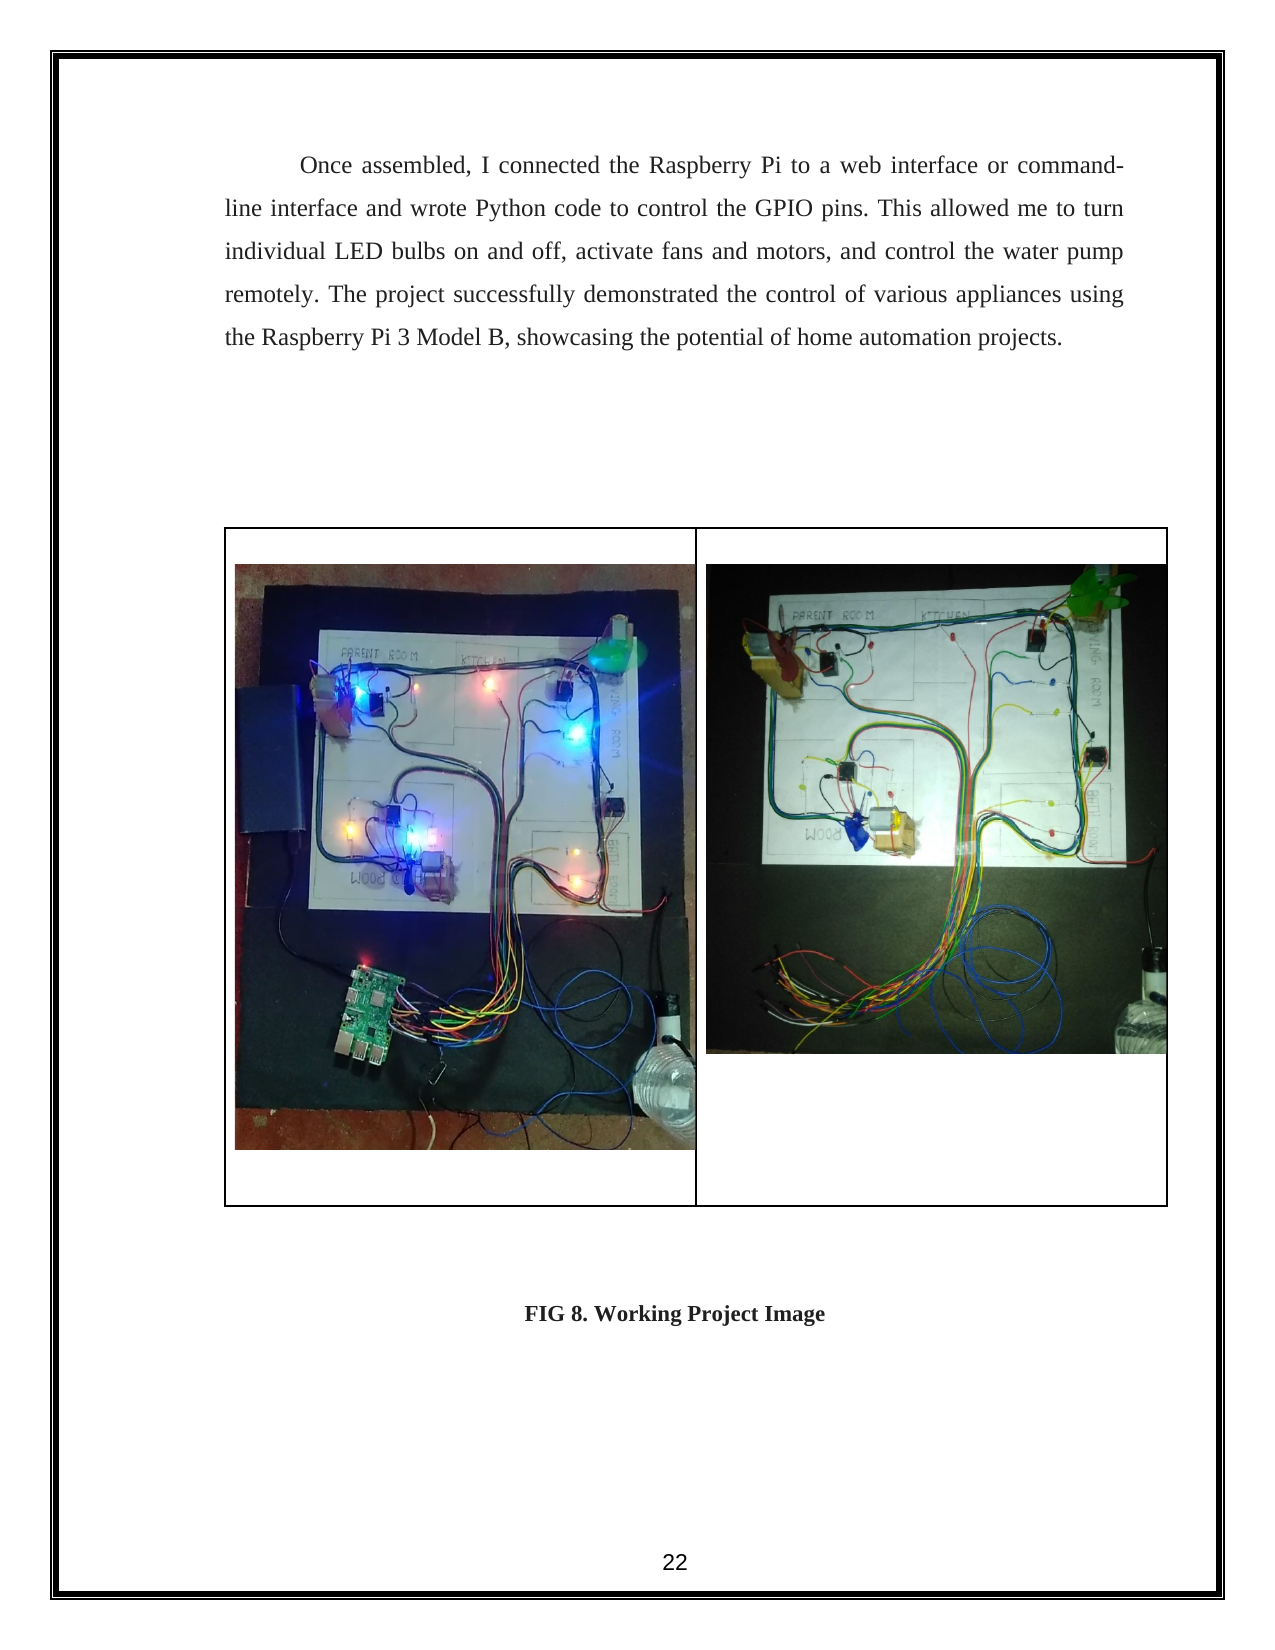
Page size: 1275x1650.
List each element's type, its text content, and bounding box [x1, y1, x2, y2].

table_header [697, 529, 1166, 1205]
picture [706, 564, 1167, 1054]
table_header [226, 529, 695, 1205]
text Once assembled, I connected the Raspberry Pi to a web interface or command-line interface and wrote Python code to control the GPIO pins. This allowed me to turn individual LED bulbs on and off, activate fans and motors, and control the water pump remotely. The project successfully demonstrated the control of various appliances using the Raspberry Pi 3 Model B, showcasing the potential of home automation projects. [224, 302, 1125, 351]
text Once assembled, I connected the Raspberry Pi to a web interface or command-line interface and wrote Python code to control the GPIO pins. This allowed me to turn individual LED bulbs on and off, activate fans and motors, and control the water pump remotely. The project successfully demonstrated the control of various appliances using the Raspberry Pi 3 Model B, showcasing the potential of home automation projects. [224, 150, 1125, 215]
text FIG 8. Working Project Image [224, 1300, 1125, 1326]
picture [234, 564, 696, 1150]
text Once assembled, I connected the Raspberry Pi to a web interface or command-line interface and wrote Python code to control the GPIO pins. This allowed me to turn individual LED bulbs on and off, activate fans and motors, and control the water pump remotely. The project successfully demonstrated the control of various appliances using the Raspberry Pi 3 Model B, showcasing the potential of home automation projects. [224, 216, 1125, 301]
